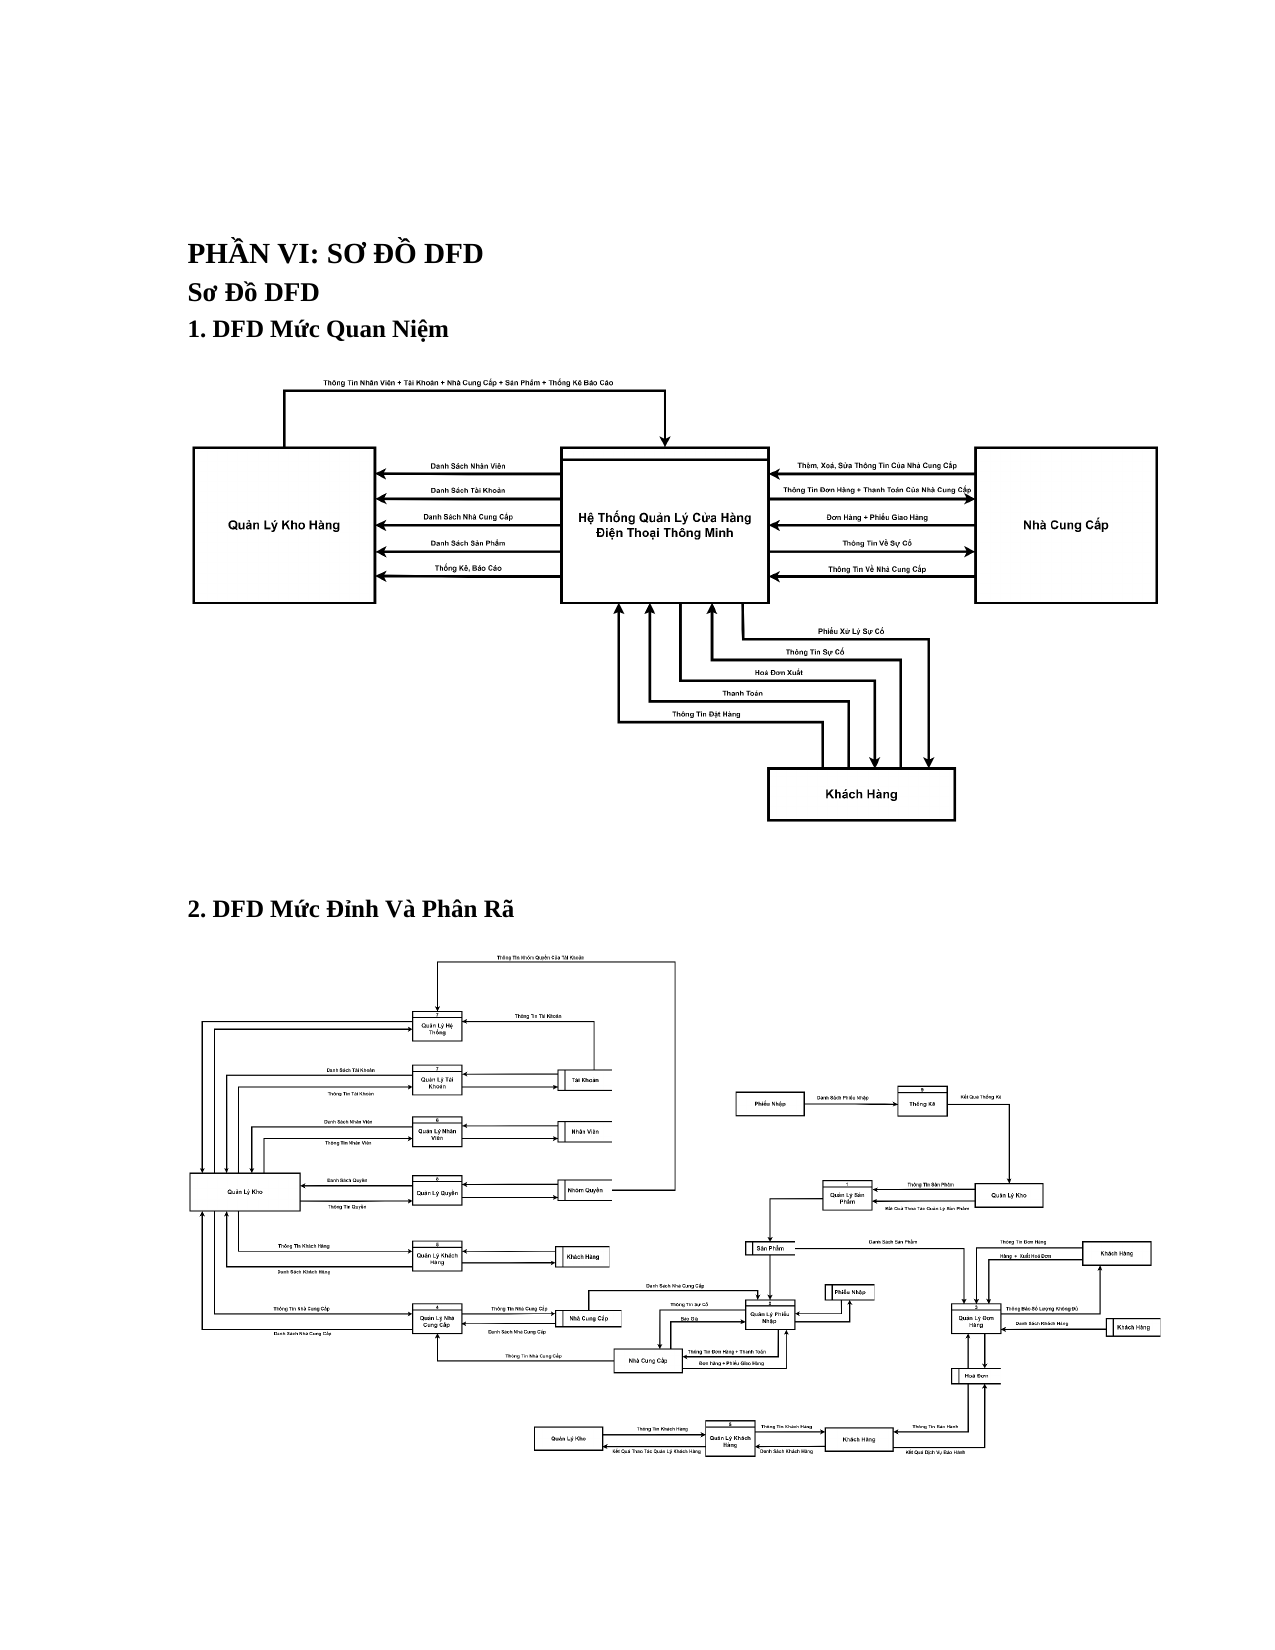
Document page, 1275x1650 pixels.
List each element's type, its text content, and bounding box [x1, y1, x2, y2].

subtitle 1. DFD Mức Quan Niệm [187, 314, 1125, 343]
subtitle Sơ Đồ DFD [187, 276, 1125, 308]
picture [187, 370, 1163, 827]
picture [187, 950, 1163, 1459]
subtitle 2. DFD Mức Đỉnh Và Phân Rã [187, 894, 1125, 923]
subtitle PHẦN VI: SƠ ĐỒ DFD [187, 236, 1125, 270]
